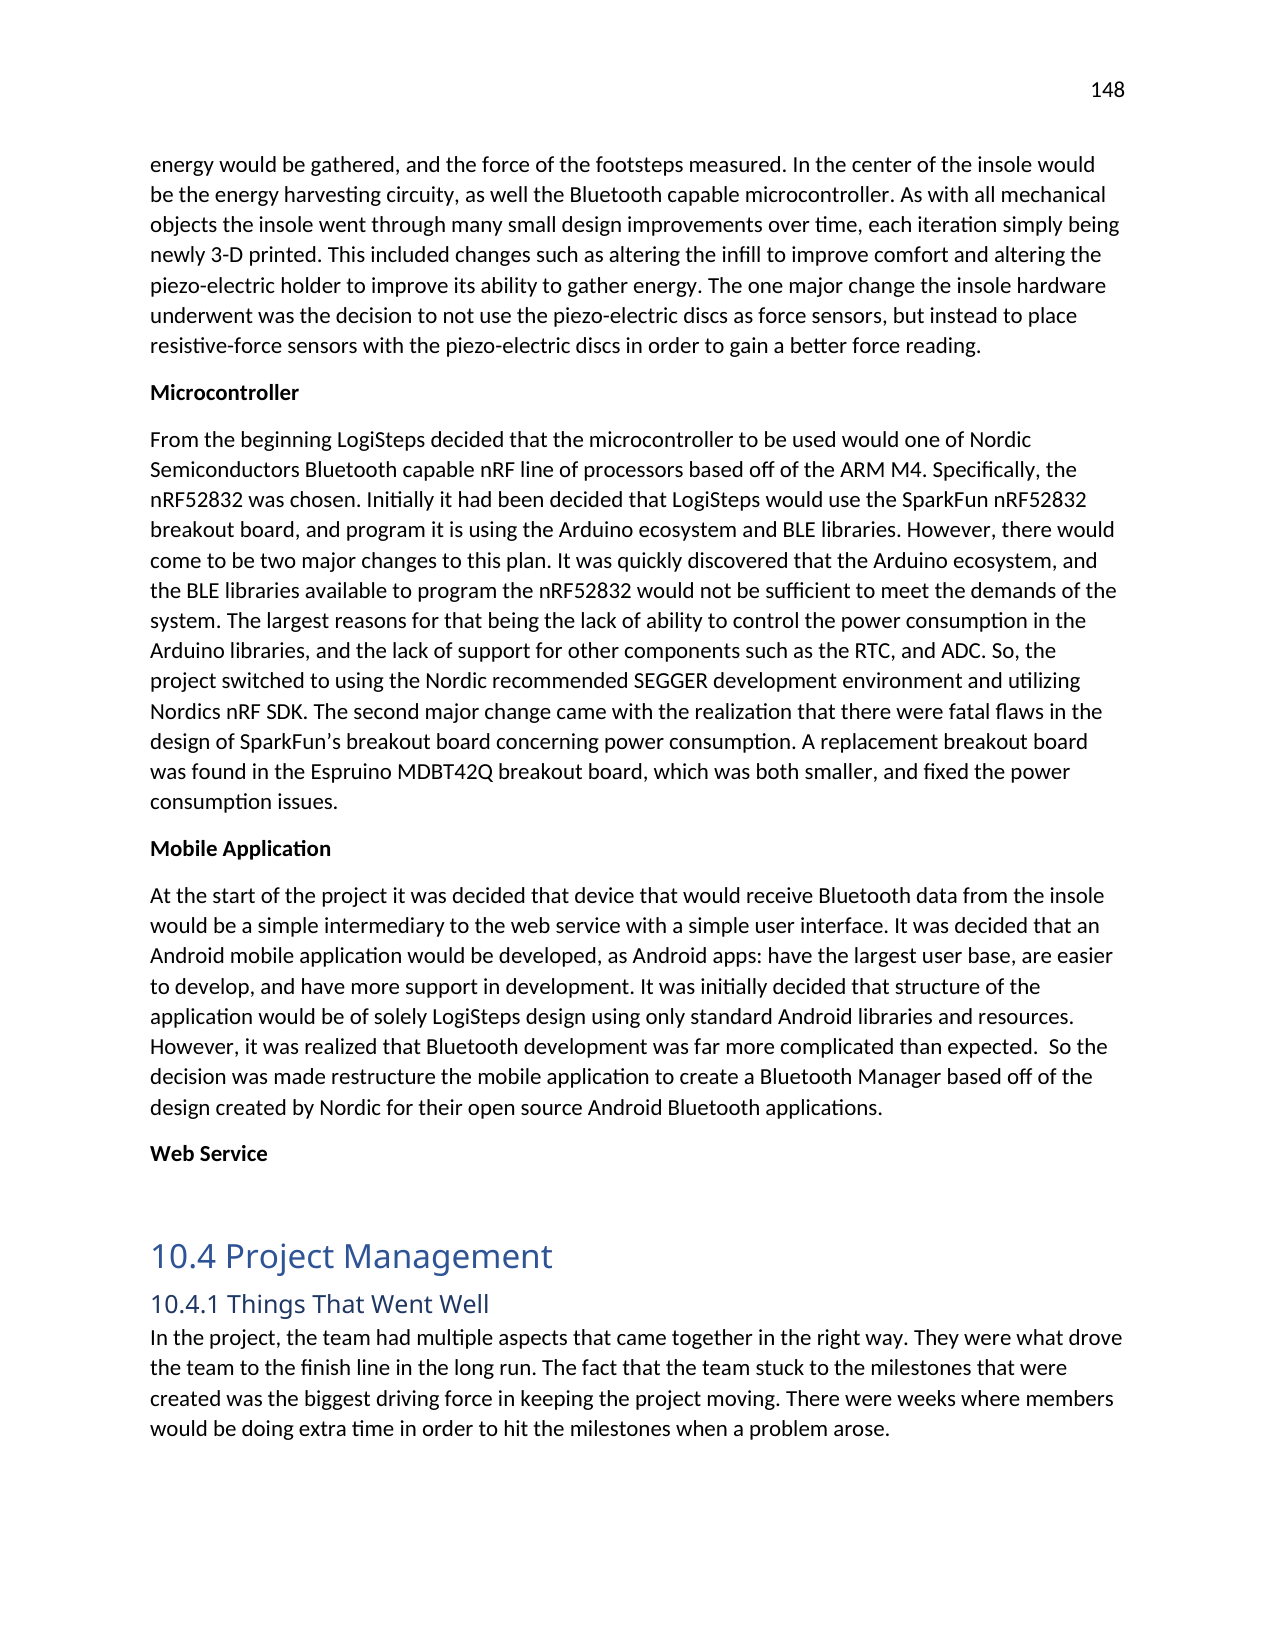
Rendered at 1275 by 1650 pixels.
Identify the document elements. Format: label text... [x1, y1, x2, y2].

text In the project, the team had multiple aspects that came together in the right way. They were what drove the team to the finish line in the long run. The fact that the team stuck to the milestones that were created was the biggest driving force in keeping the project moving. There were weeks where members would be doing extra time in order to hit the milestones when a problem arose. [150, 1323, 1125, 1442]
text Microcontroller [150, 378, 1125, 406]
text At the start of the project it was decided that device that would receive Bluetooth data from the insole would be a simple intermediary to the web service with a simple user interface. It was decided that an Android mobile application would be developed, as Android apps: have the largest user base, are easier to develop, and have more support in development. It was initially decided that structure of the application would be of solely LogiSteps design using only standard Android libraries and resources. However, it was realized that Bluetooth development was far more complicated than expected. So the decision was made restructure the mobile application to create a Bluetooth Manager based off of the design created by Nordic for their open source Android Bluetooth applications. [150, 881, 1125, 1121]
text Mobile Application [150, 834, 1125, 862]
text From the beginning LogiSteps decided that the microcontroller to be used would one of Nordic Semiconductors Bluetooth capable nRF line of processors based off of the ARM M4. Specifically, the nRF52832 was chosen. Initially it had been decided that LogiSteps would use the SparkFun nRF52832 breakout board, and program it is using the Arduino ecosystem and BLE libraries. However, there would come to be two major changes to this plan. It was quickly discovered that the Arduino ecosystem, and the BLE libraries available to program the nRF52832 would not be sufficient to meet the demands of the system. The largest reasons for that being the lack of ability to control the power consumption in the Arduino libraries, and the lack of support for other components such as the RTC, and ADC. So, the project switched to using the Nordic recommended SEGGER development environment and utilizing Nordics nRF SDK. The second major change came with the realization that there were fatal flaws in the design of SparkFun’s breakout board concerning power consumption. A replacement breakout board was found in the Espruino MDBT42Q breakout board, which was both smaller, and fixed the power consumption issues. [150, 425, 1125, 816]
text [150, 150, 1125, 359]
subtitle 10.4 Project Management [150, 1233, 1125, 1279]
subtitle 10.4.1 Things That Went Well [150, 1286, 1125, 1321]
text Web Service [150, 1139, 1125, 1168]
